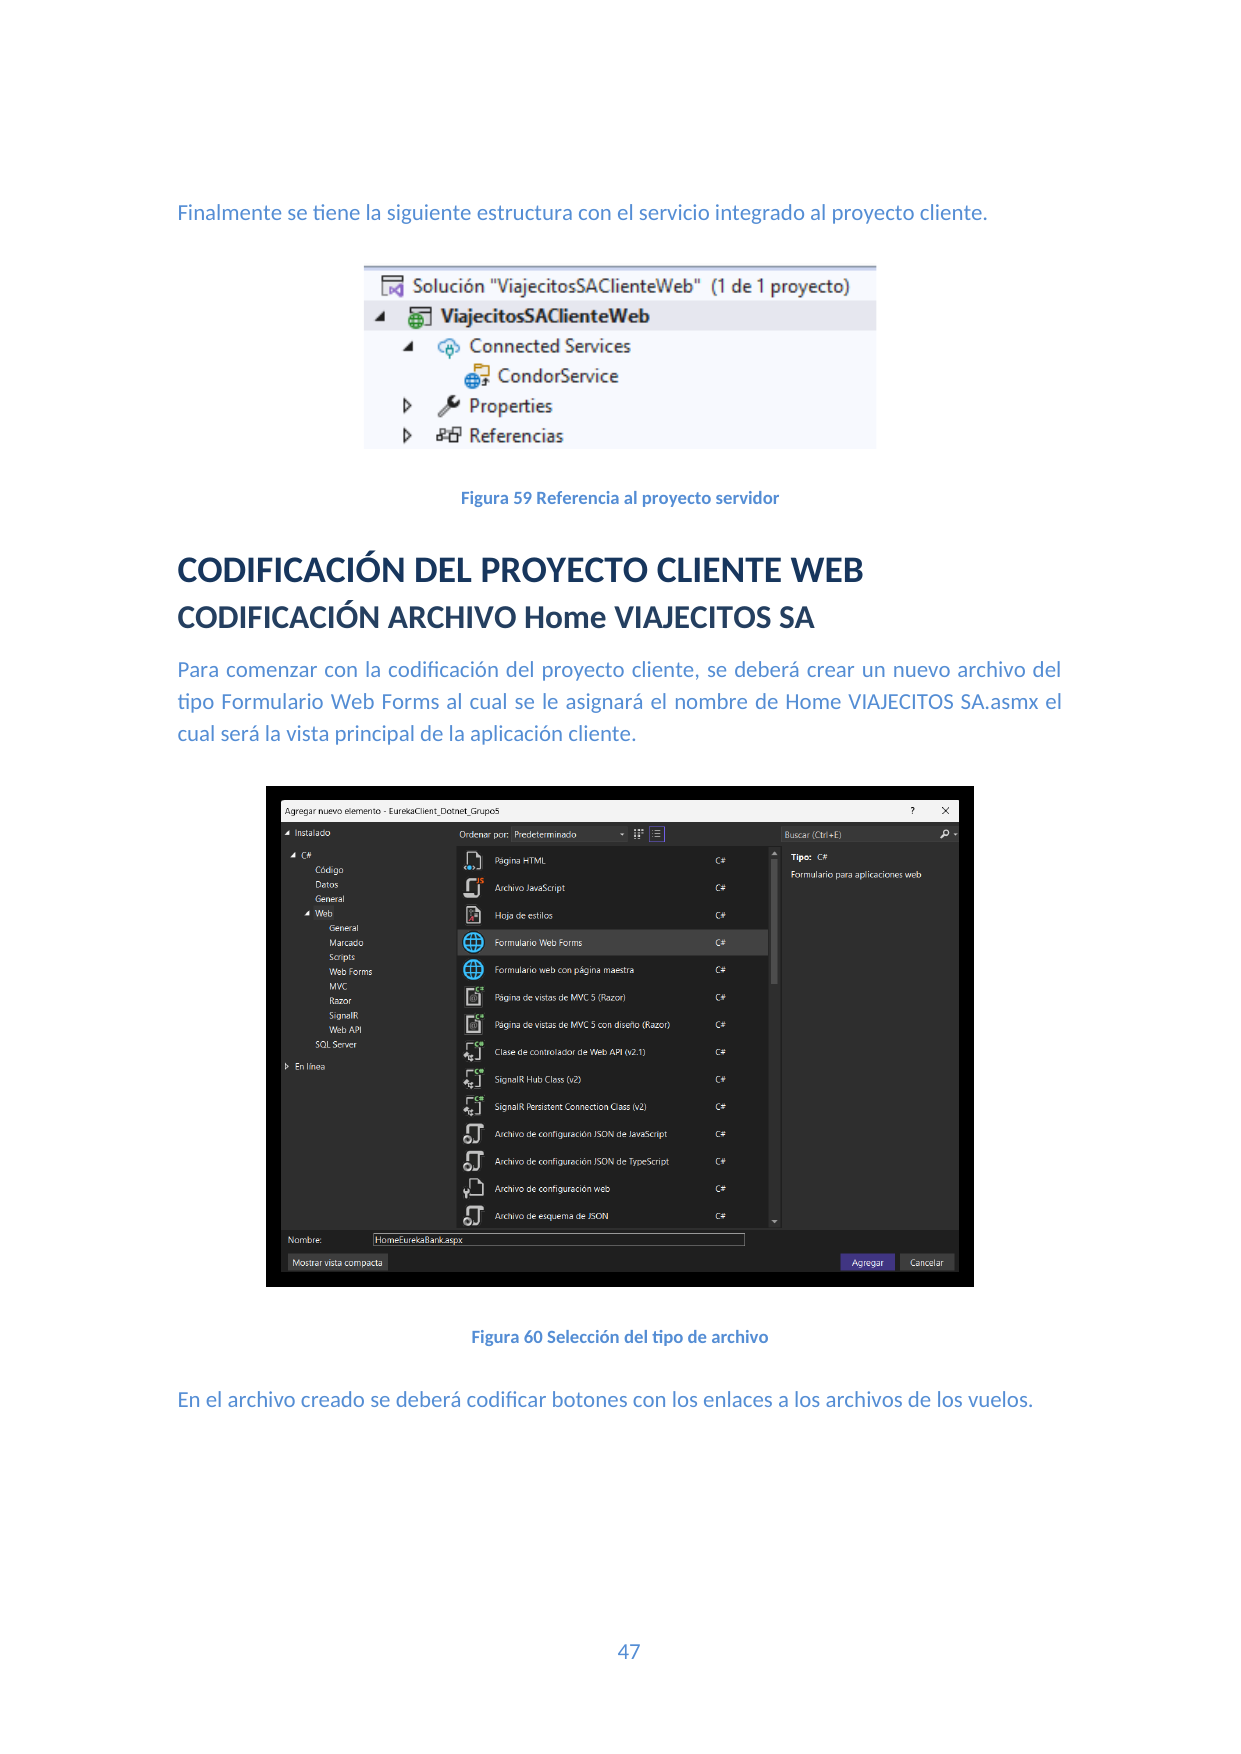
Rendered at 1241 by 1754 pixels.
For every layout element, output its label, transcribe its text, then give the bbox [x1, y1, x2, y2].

subtitle CODIFICACIÓN DEL PROYECTO CLIENTE WEB [177, 546, 1063, 591]
text En el archivo creado se deberá codificar botones con los enlaces a los archivos de los vuelos. [177, 1385, 1063, 1413]
picture [281, 800, 959, 1272]
text Para comenzar con la codificación del proyecto cliente, se deberá crear un nuevo archivo del tipo Formulario Web Forms al cual se le asignará el nombre de Home VIAJECITOS SA.asmx el cual será la vista principal de la aplicación cliente. [177, 655, 1063, 747]
subtitle CODIFICACIÓN ARCHIVO Home VIAJECITOS SA [177, 596, 1063, 636]
picture [363, 263, 877, 449]
text Finalmente se tiene la siguiente estructura con el servicio integrado al proyecto cliente. [177, 198, 1063, 226]
